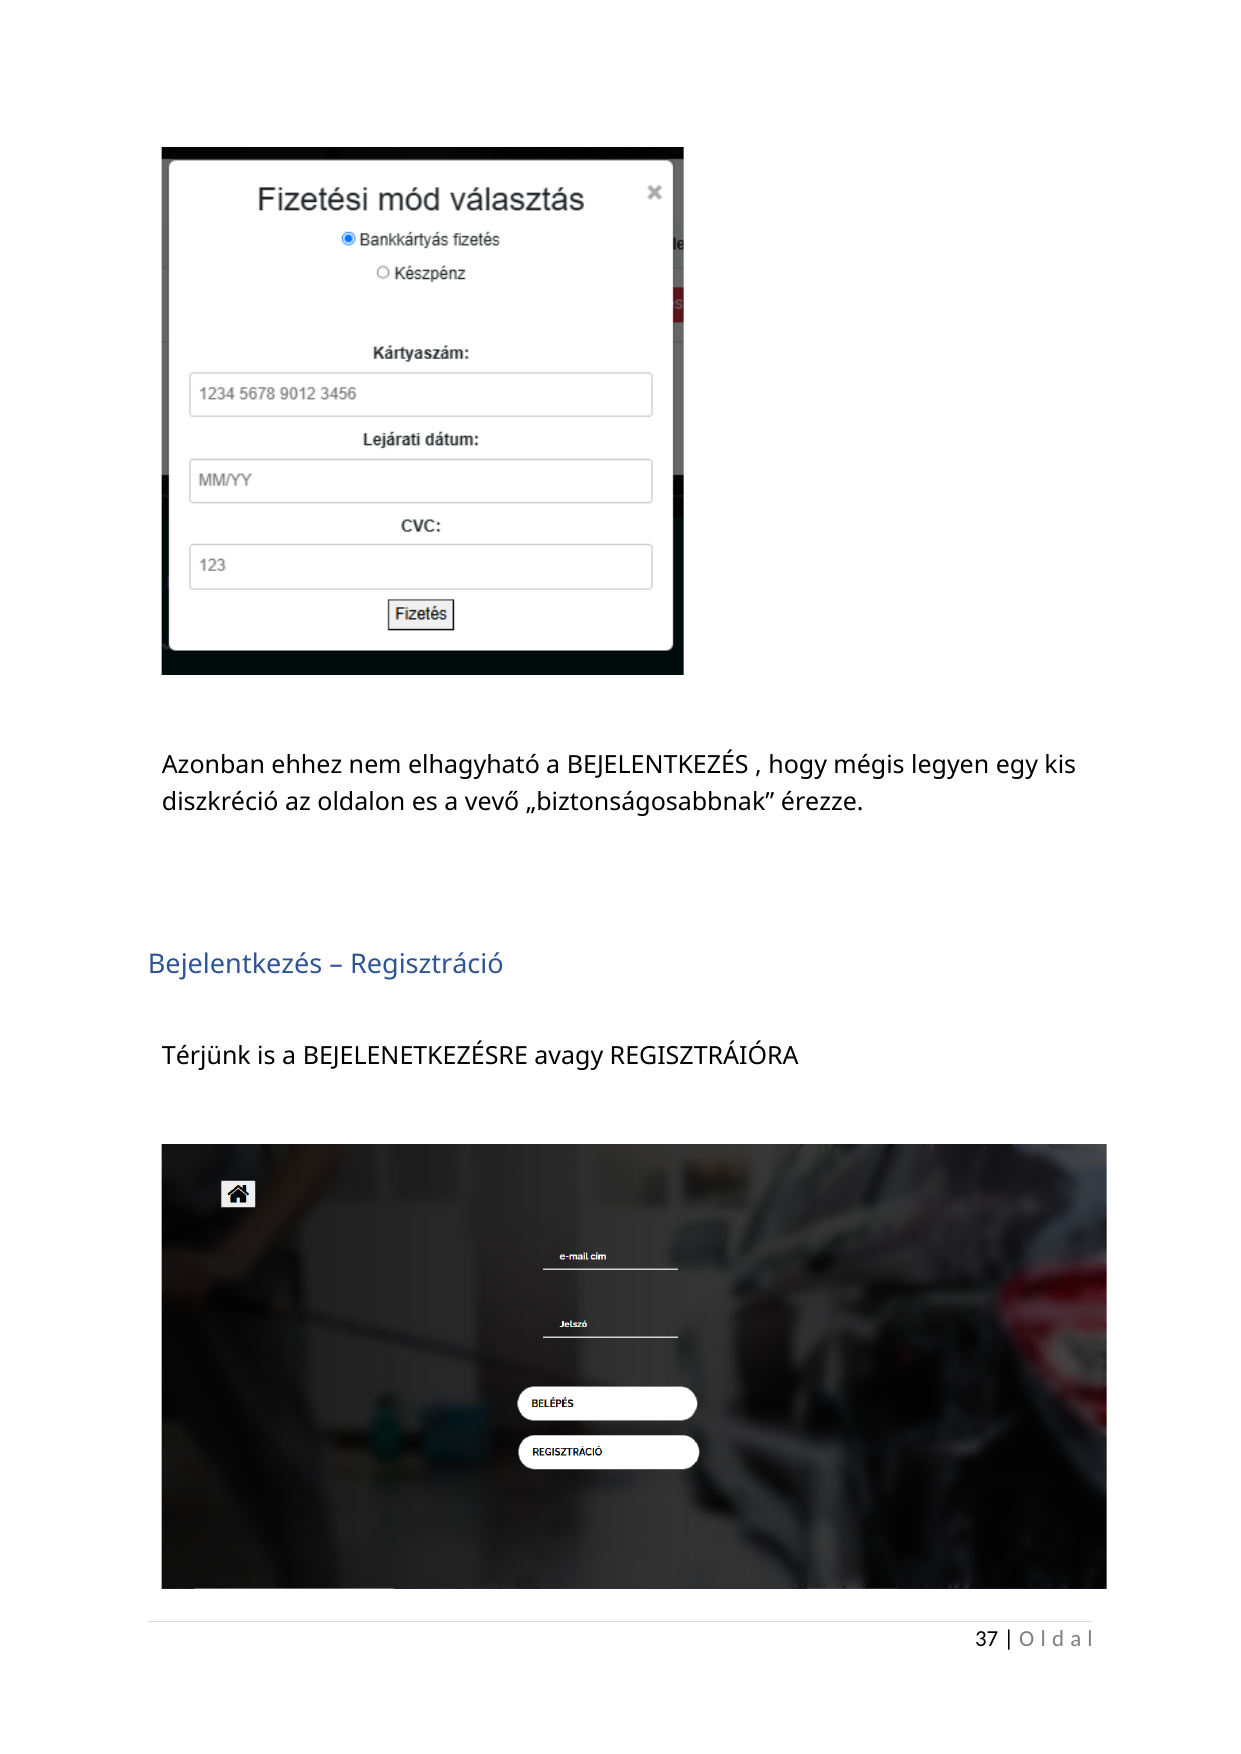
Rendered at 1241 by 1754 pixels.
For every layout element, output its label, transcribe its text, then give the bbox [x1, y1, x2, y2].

text Térjünk is a BEJELENETKEZÉSRE avagy REGISZTRÁIÓRA [162, 1037, 1093, 1072]
picture [161, 1144, 1107, 1589]
text Azonban ehhez nem elhagyható a BEJELENTKEZÉS , hogy mégis legyen egy kis diszkréció az oldalon es a vevő „biztonságosabbnak” érezze. [162, 747, 1093, 818]
subtitle Bejelentkezés – Regisztráció [148, 944, 1093, 981]
picture [161, 147, 684, 675]
